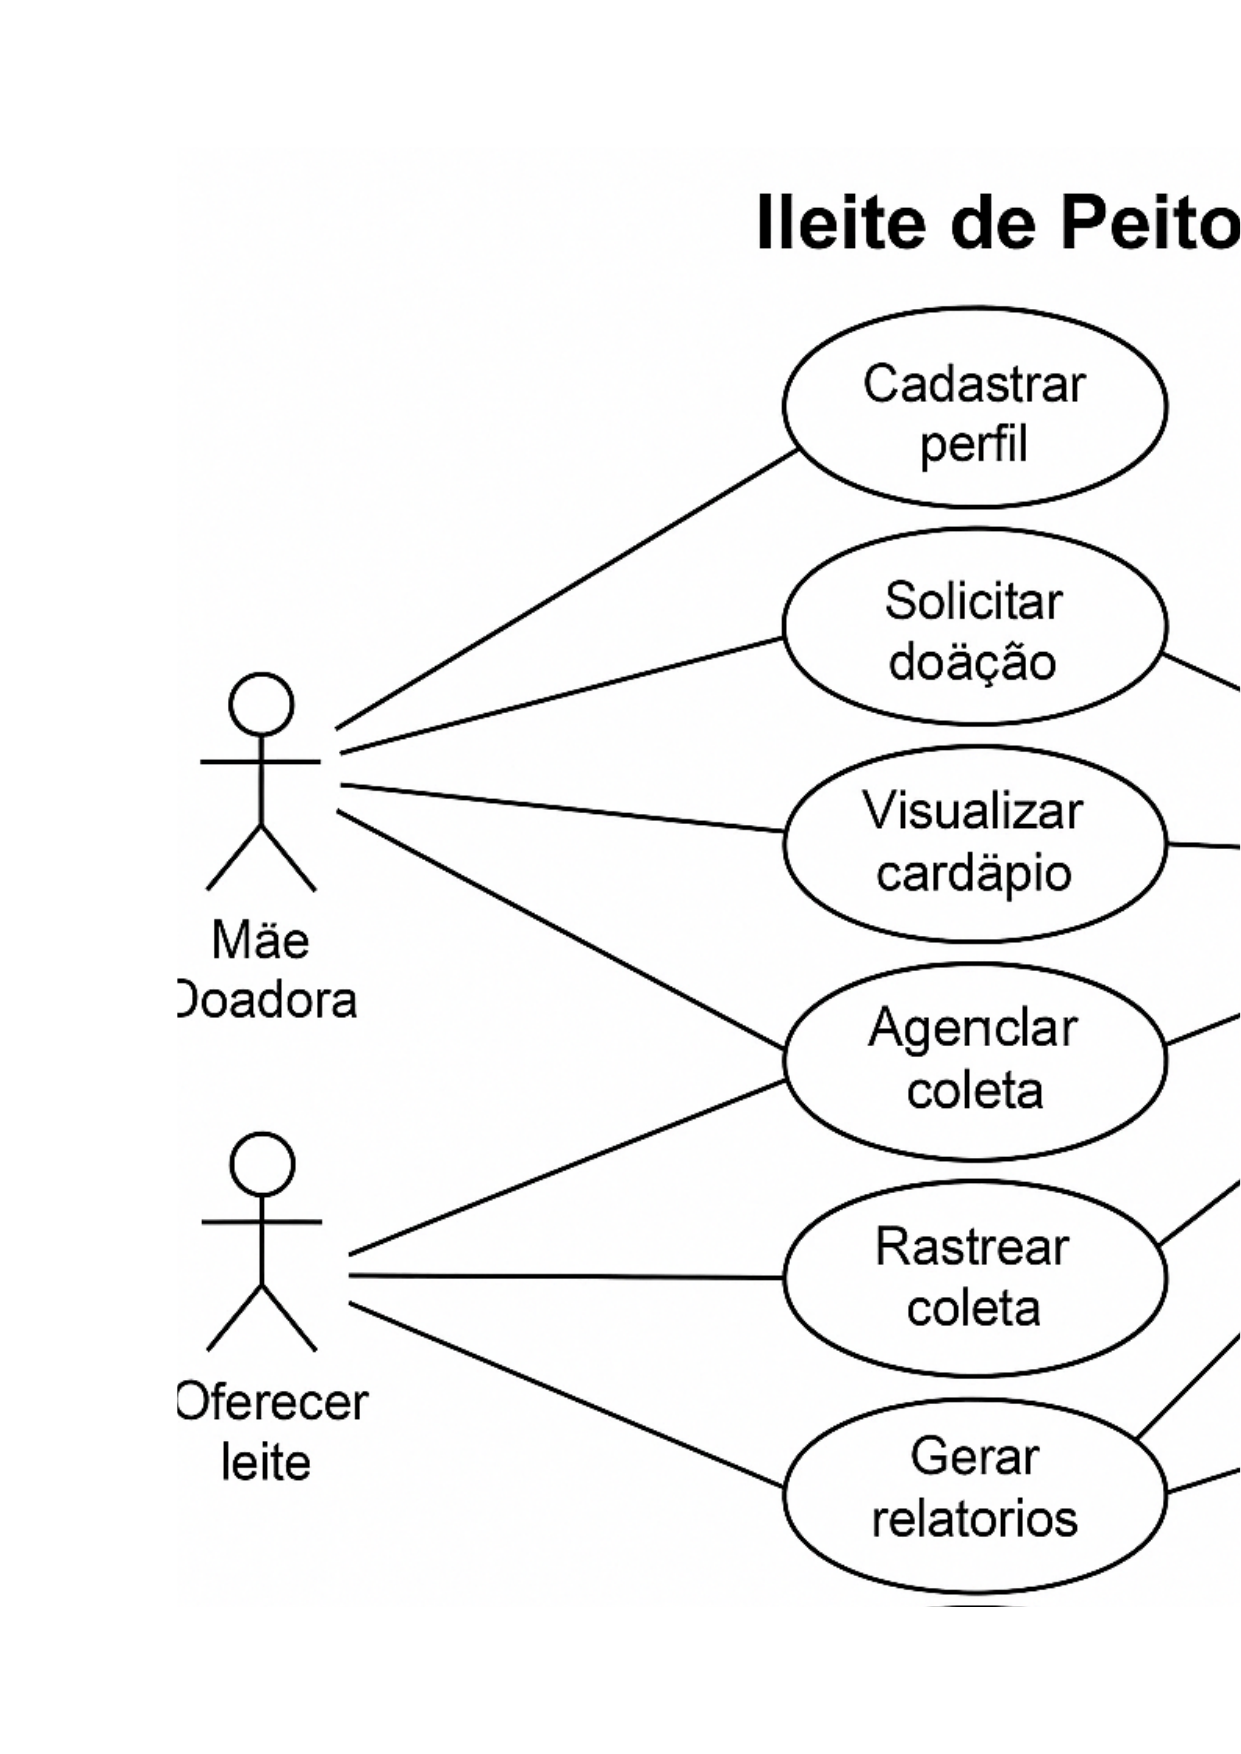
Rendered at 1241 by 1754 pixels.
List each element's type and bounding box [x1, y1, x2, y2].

picture [177, 147, 1241, 1607]
